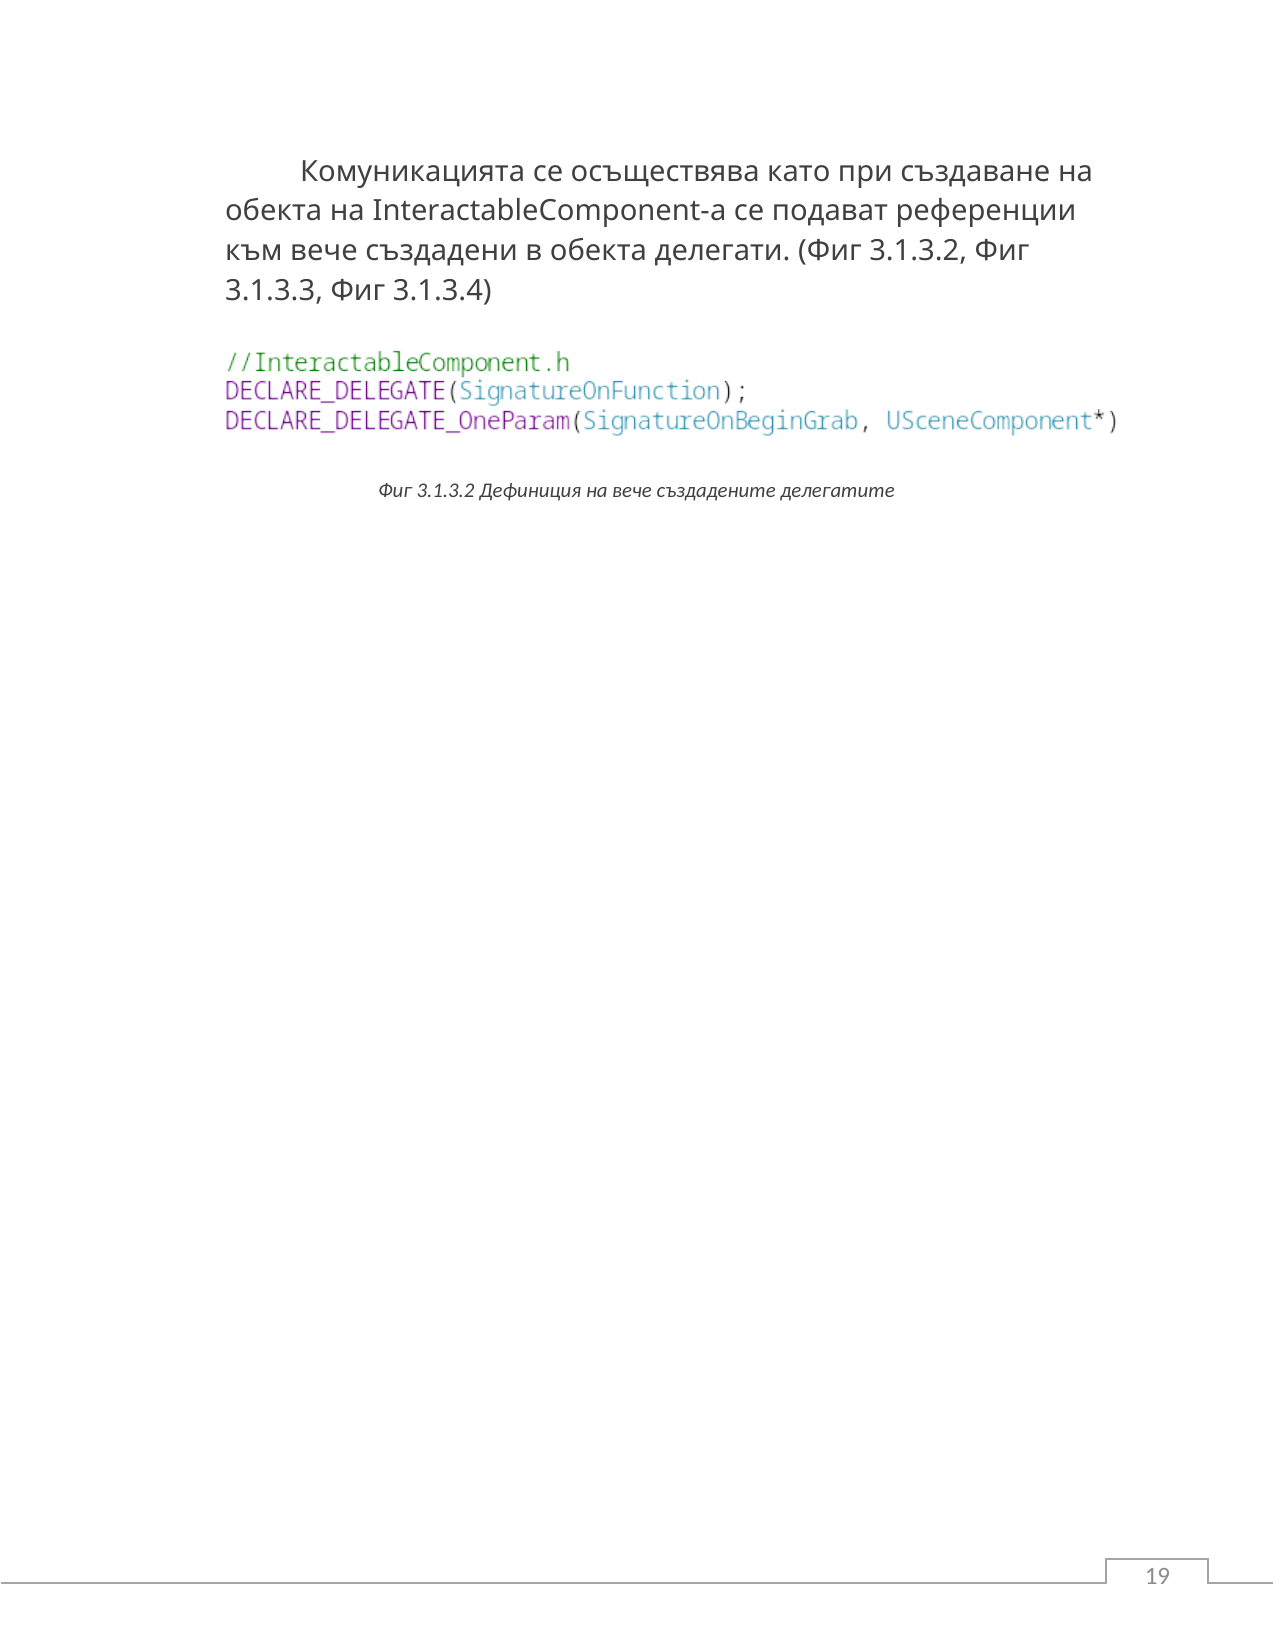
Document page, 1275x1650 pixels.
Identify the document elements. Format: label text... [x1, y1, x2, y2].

text Комуникацията се осъществява като при създаване на обекта на InteractableComponent-а се подават референции към вече създадени в обекта делегати. (Фиг 3.1.3.2, Фиг 3.1.3.3, Фиг 3.1.3.4) [225, 150, 1125, 309]
